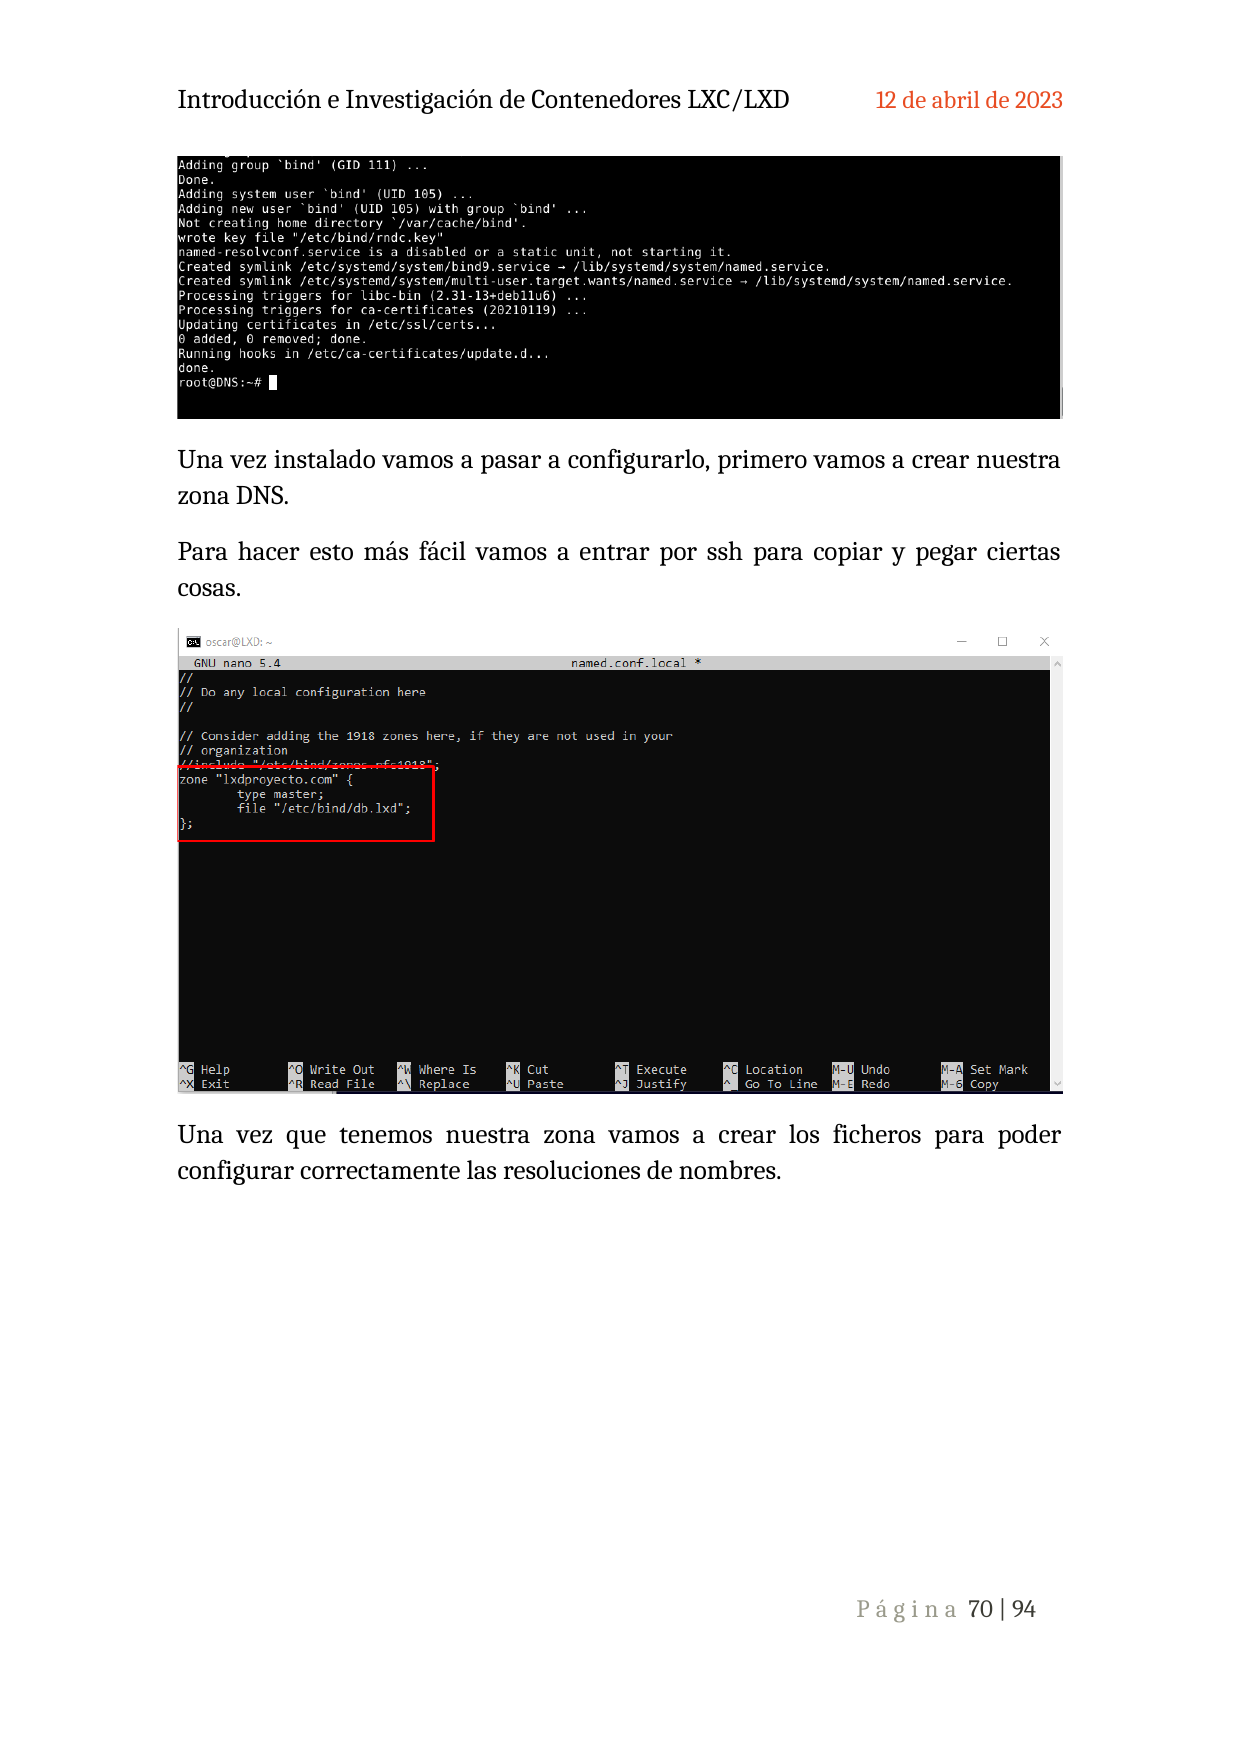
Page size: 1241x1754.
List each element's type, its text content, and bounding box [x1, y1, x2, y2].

picture [177, 156, 1063, 419]
text Una vez instalado vamos a pasar a configurarlo, primero vamos a crear nuestra zona DNS. [177, 444, 1063, 511]
text Una vez que tenemos nuestra zona vamos a crear los ficheros para poder configurar correctamente las resoluciones de nombres. [177, 1119, 1063, 1186]
text Para hacer esto más fácil vamos a entrar por ssh para copiar y pegar ciertas cosas. [177, 536, 1063, 603]
picture [177, 628, 1063, 1094]
